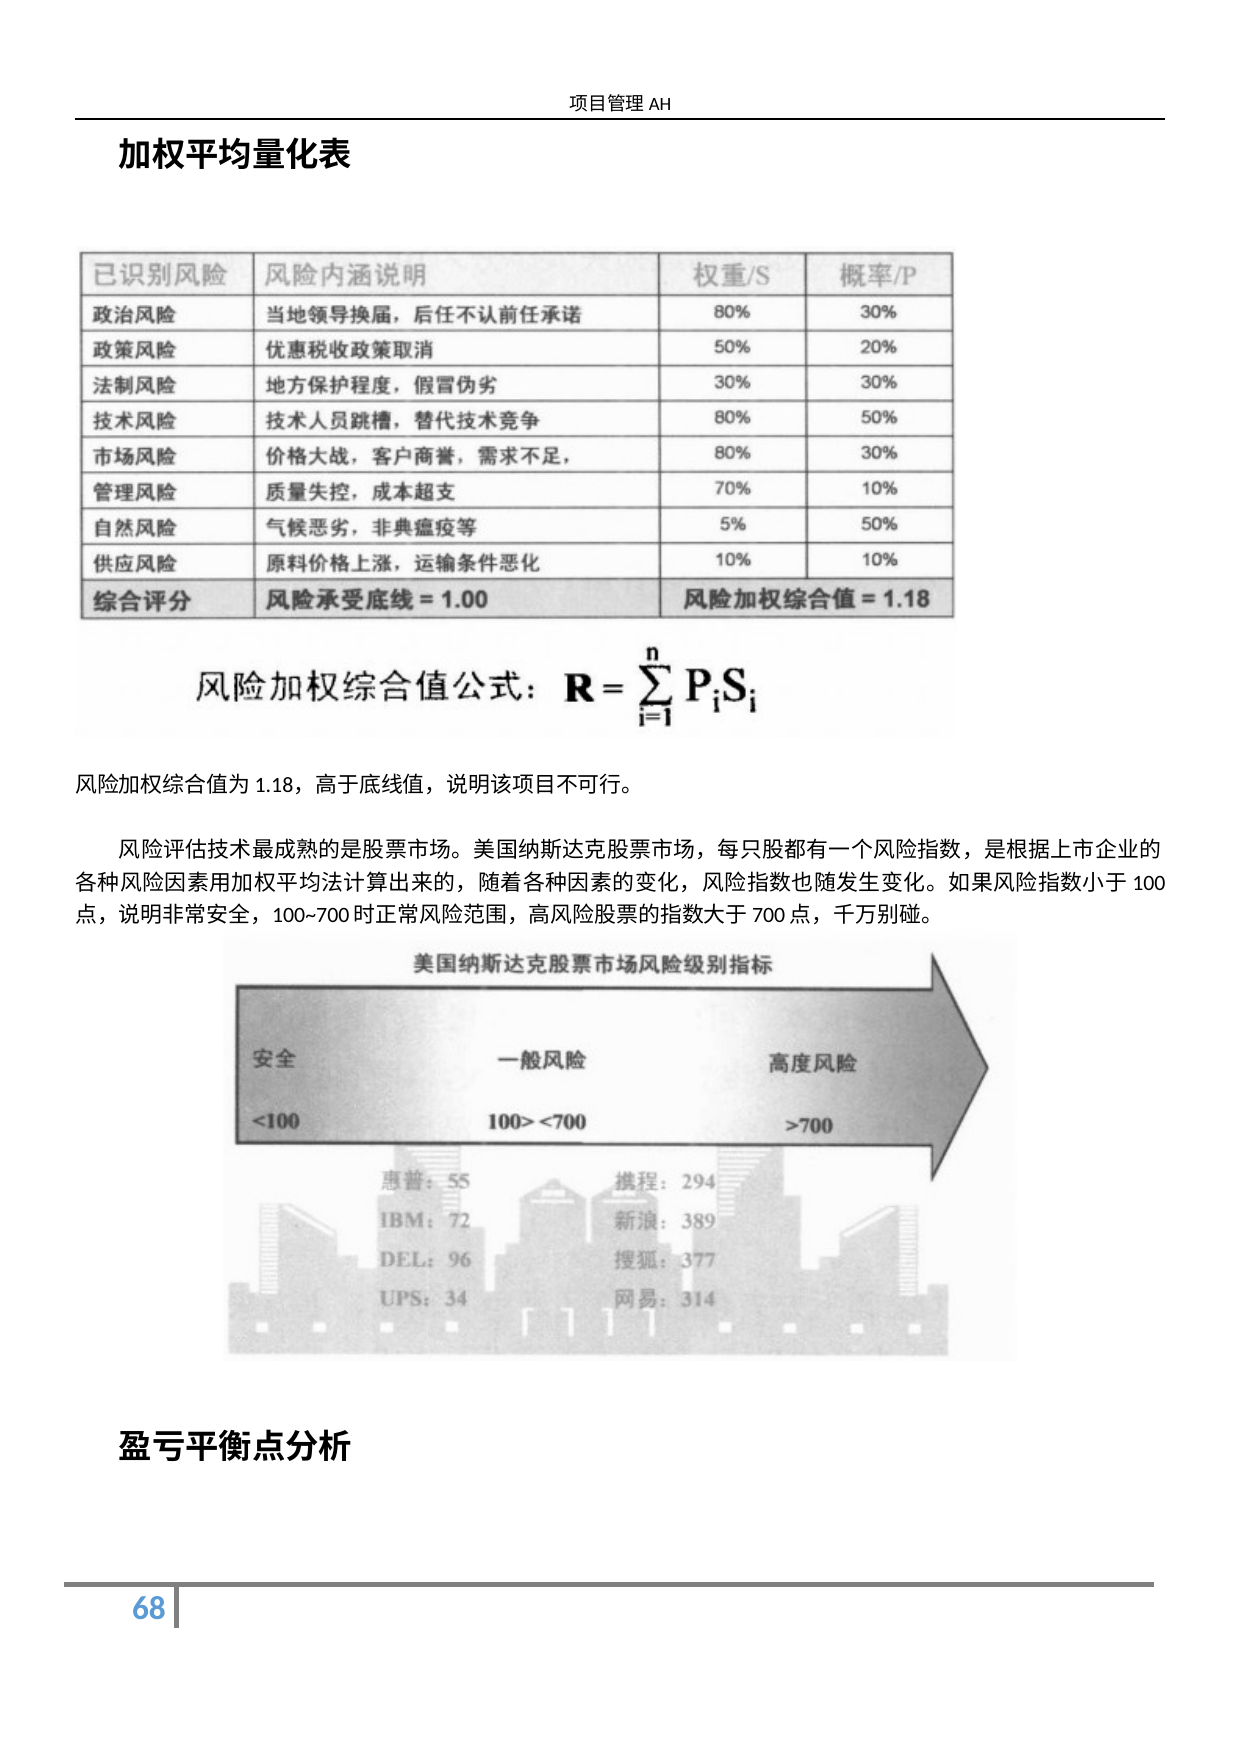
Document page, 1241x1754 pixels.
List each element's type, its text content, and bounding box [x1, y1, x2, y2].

text 风险评估技术最成熟的是股票市场。美国纳斯达克股票市场，每只股都有一个风险指数，是根据上市企业的各种风险因素用加权平均法计算出来的，随着各种因素的变化，风险指数也随发生变化。如果风险指数小于100点，说明非常安全，100~700时正常风险范围，高风险股票的指数大于700点，千万别碰。 [75, 832, 1165, 929]
picture [75, 246, 957, 738]
text 风险加权综合值为1.18，高于底线值，说明该项目不可行。 [75, 767, 1165, 799]
subtitle 加权平均量化表 [75, 120, 1165, 184]
picture [223, 929, 1018, 1361]
subtitle 盈亏平衡点分析 [75, 1411, 1165, 1476]
